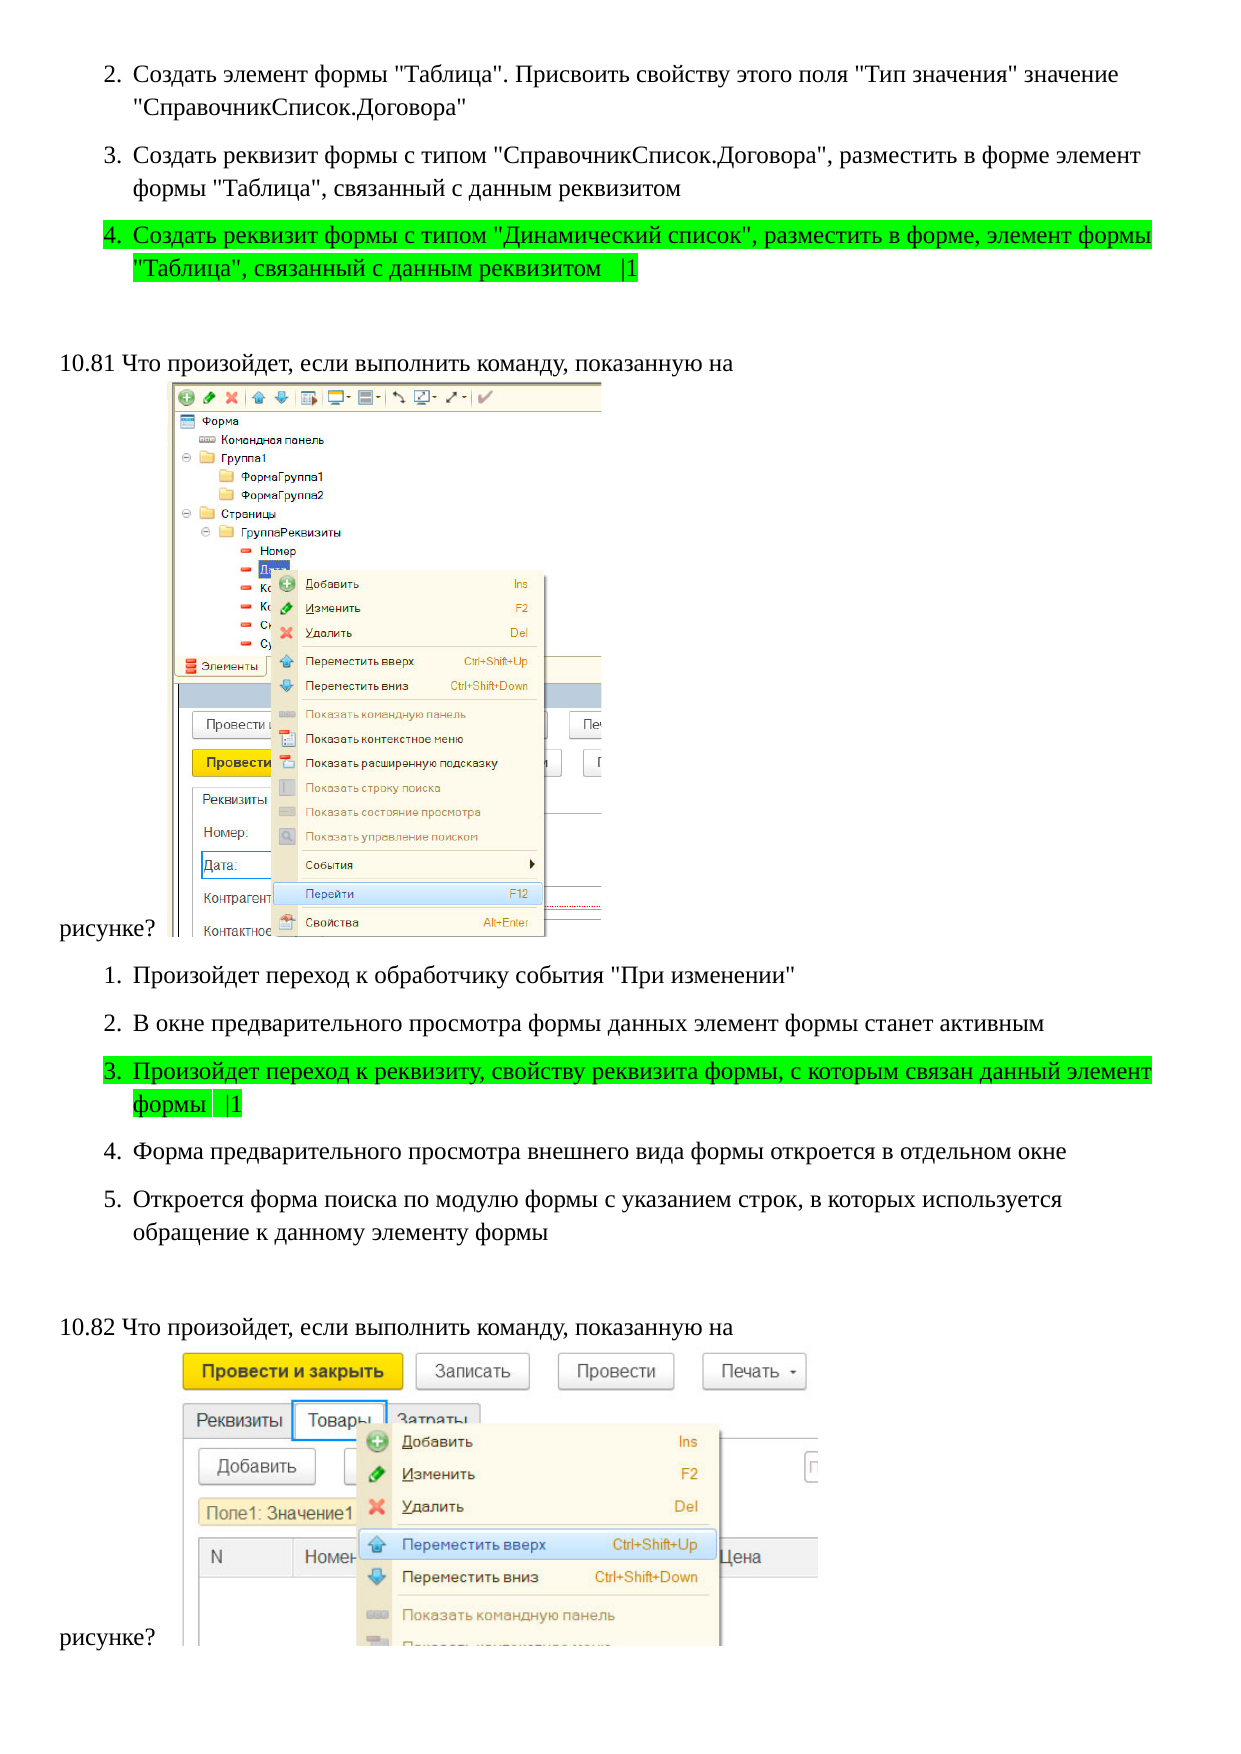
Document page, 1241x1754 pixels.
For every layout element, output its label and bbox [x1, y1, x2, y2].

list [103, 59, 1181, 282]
picture [167, 381, 602, 937]
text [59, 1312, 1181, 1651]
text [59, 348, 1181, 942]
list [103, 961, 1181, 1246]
picture [167, 1345, 818, 1646]
